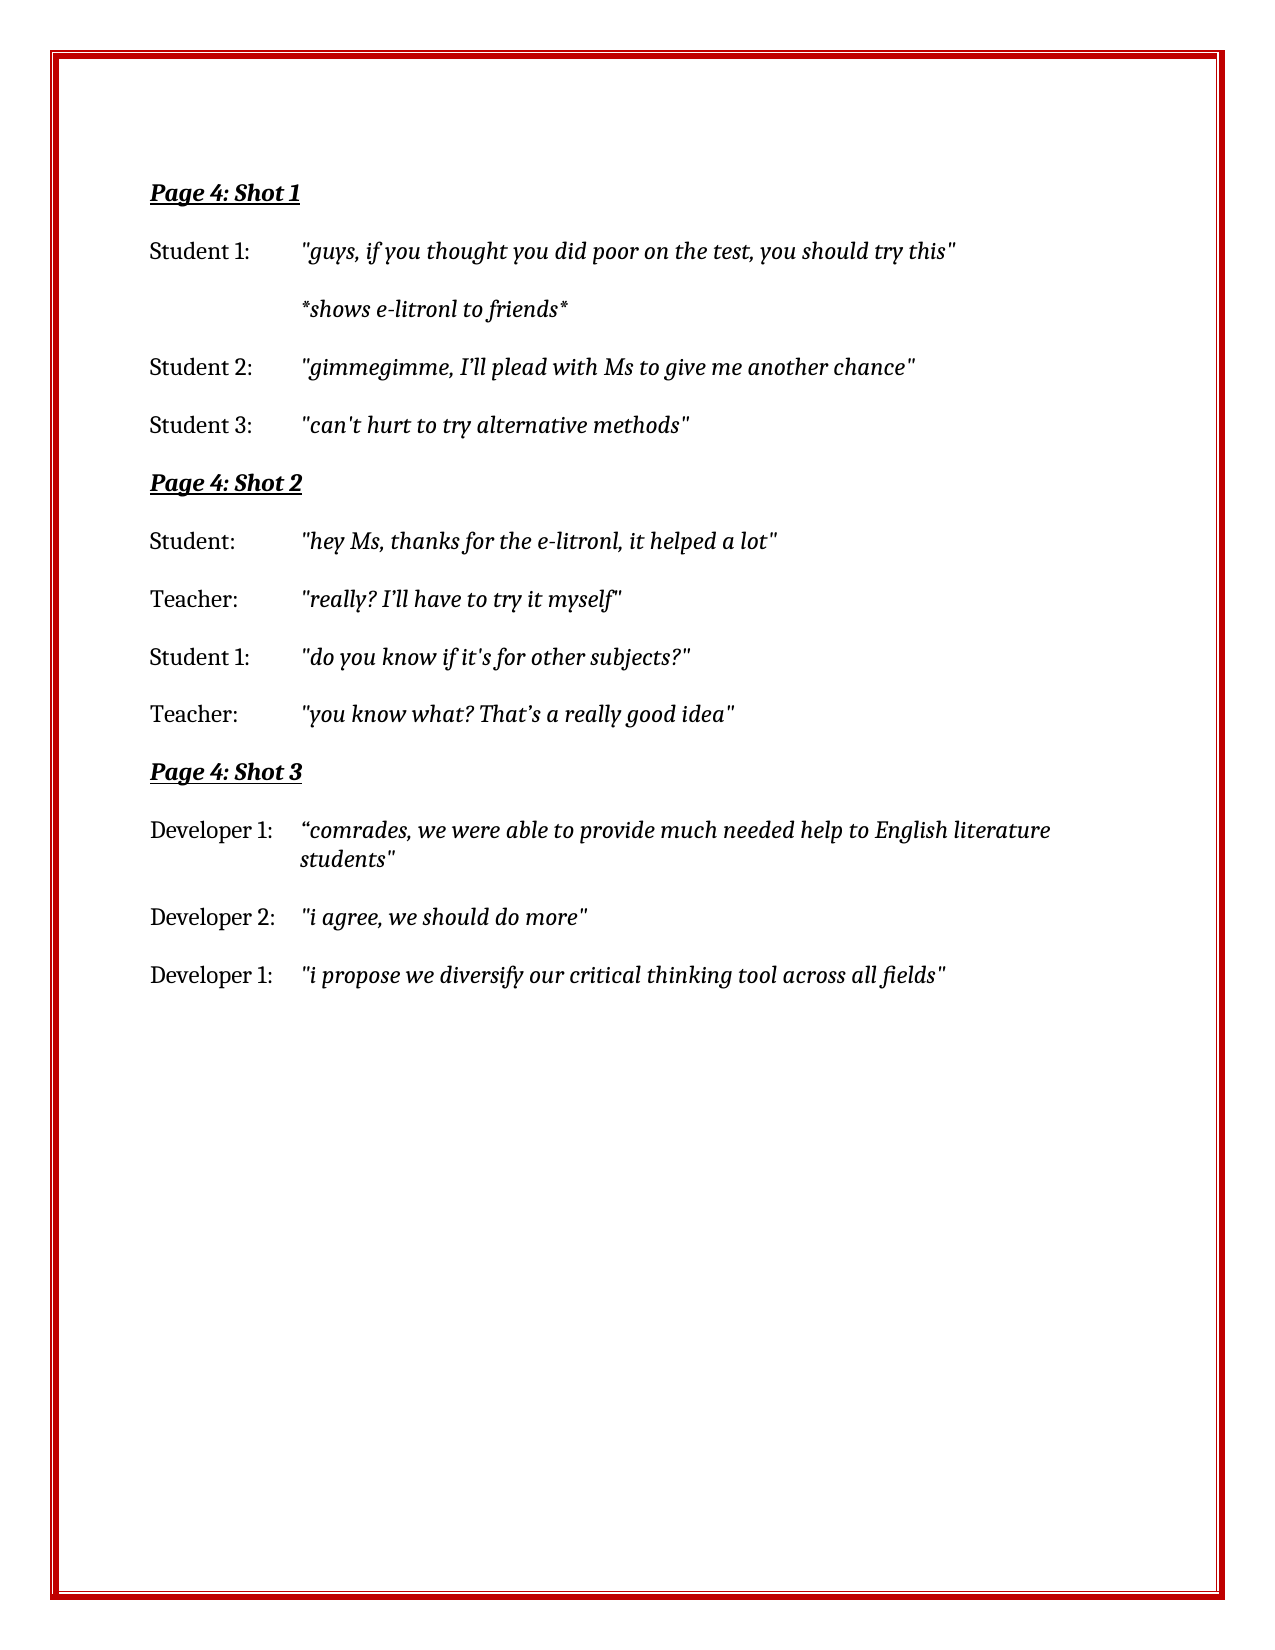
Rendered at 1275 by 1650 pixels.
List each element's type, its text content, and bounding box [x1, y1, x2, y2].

text Page 4: Shot 2 [150, 469, 1125, 497]
text Developer 1: "i propose we diversify our critical thinking tool across all fields" [150, 961, 1125, 989]
text *shows e-litronl to friends* [225, 295, 1125, 324]
text Student: "hey Ms, thanks for the e-litronl, it helped a lot" [150, 527, 1125, 555]
text Teacher: "you know what? That’s a really good idea" [150, 700, 1125, 729]
text Teacher: "really? I’ll have to try it myself" [150, 584, 1125, 613]
text Developer 1: “comrades, we were able to provide much needed help to English literature students" [150, 816, 1125, 874]
text Page 4: Shot 3 [150, 758, 1125, 787]
text Student 1: "do you know if it's for other subjects?" [150, 642, 1125, 671]
text Student 2: "gimmegimme, I’ll plead with Ms to give me another chance" [150, 353, 1125, 382]
text Student 3: "can't hurt to try alternative methods" [150, 411, 1125, 439]
text Page 4: Shot 1 [150, 179, 1125, 208]
text Student 1: "guys, if you thought you did poor on the test, you should try this" [150, 237, 1125, 266]
text Developer 2: "i agree, we should do more" [150, 903, 1125, 932]
